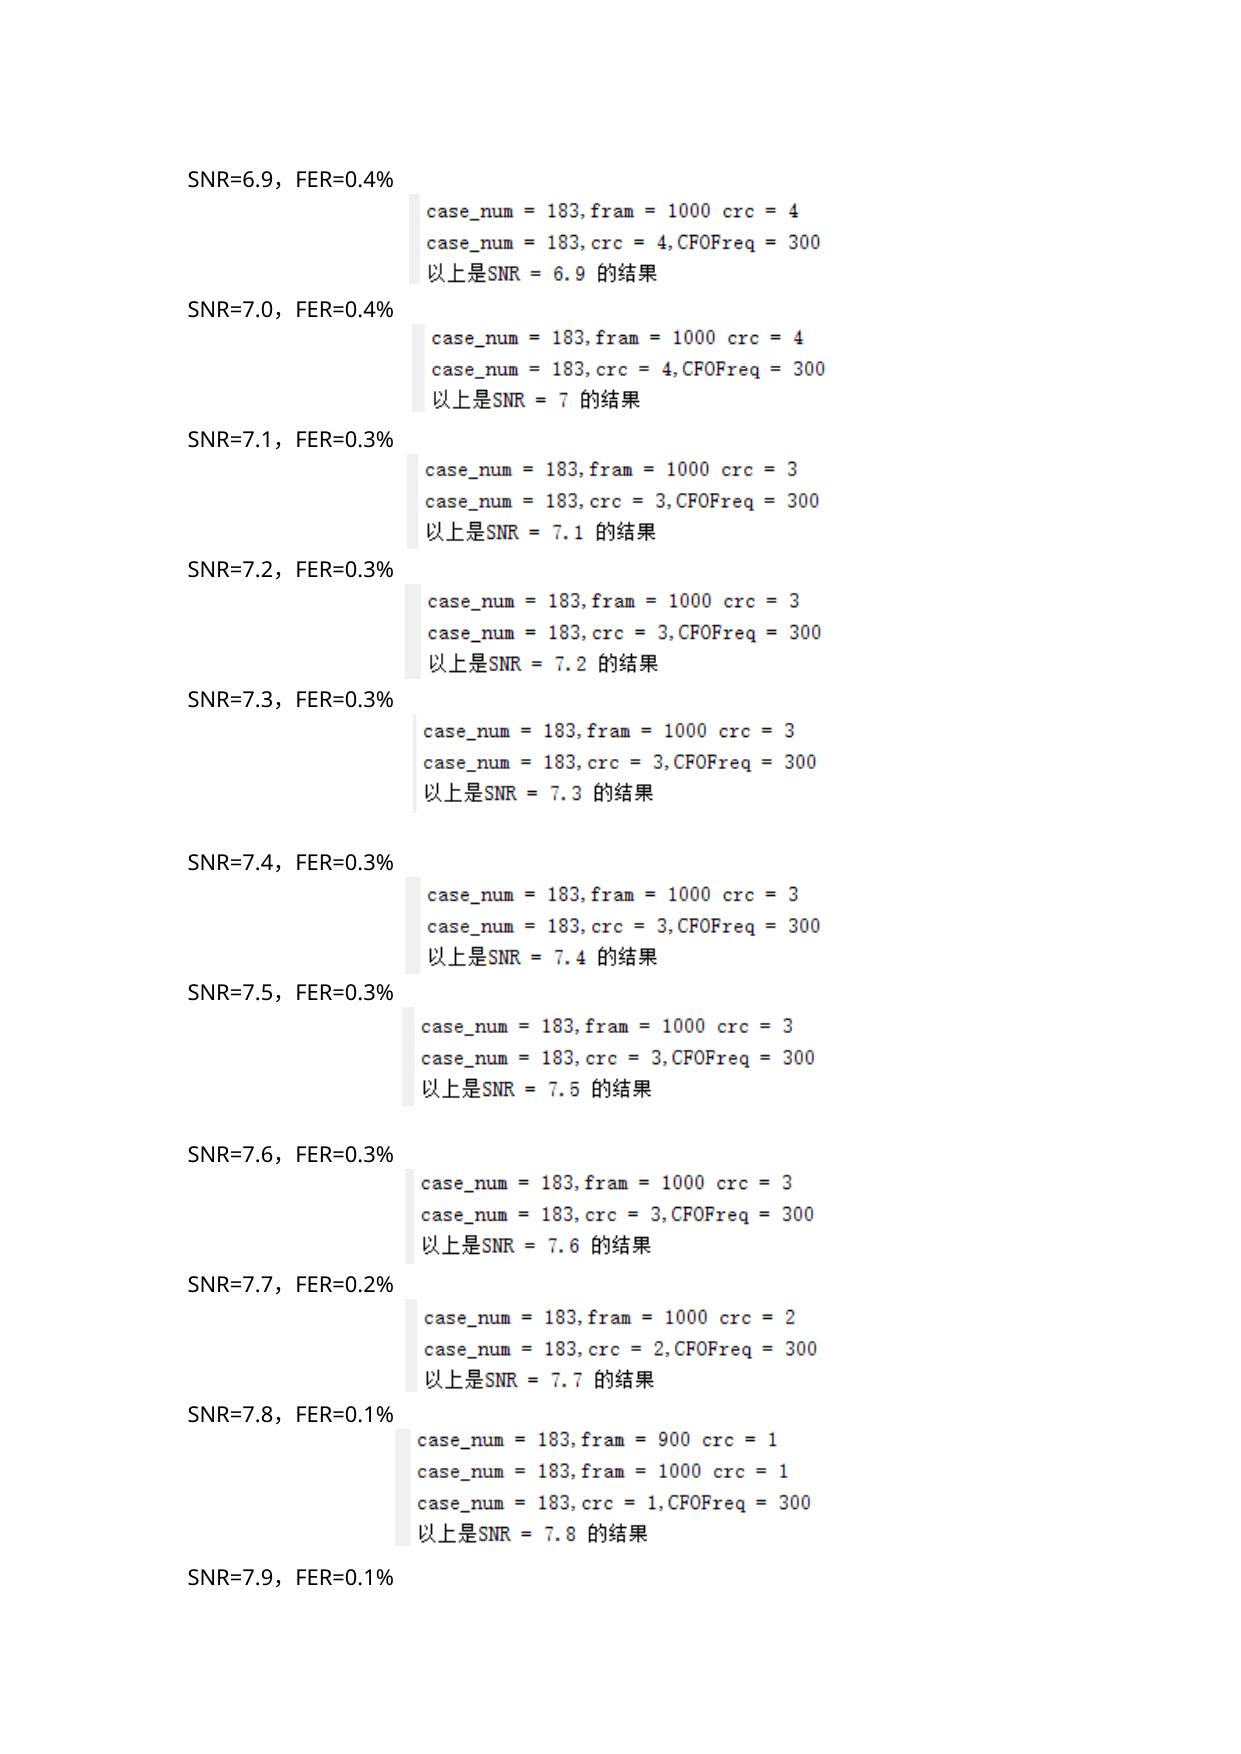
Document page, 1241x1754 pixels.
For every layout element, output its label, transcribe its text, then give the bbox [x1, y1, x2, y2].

text SNR=7.7，FER=0.2% [187, 1267, 1053, 1299]
picture [405, 877, 835, 974]
text SNR=7.6，FER=0.3% [187, 1137, 1053, 1169]
picture [395, 1429, 845, 1546]
text SNR=7.3，FER=0.3% [187, 682, 1053, 714]
picture [402, 1007, 839, 1106]
picture [411, 324, 829, 412]
picture [409, 194, 832, 284]
picture [404, 584, 836, 679]
text SNR=7.8，FER=0.1% [187, 1397, 1053, 1429]
text SNR=7.9，FER=0.1% [187, 1559, 1053, 1592]
picture [406, 454, 834, 549]
text SNR=7.4，FER=0.3% [187, 844, 1053, 877]
picture [405, 1299, 835, 1392]
text SNR=7.5，FER=0.3% [187, 974, 1053, 1007]
text SNR=7.1，FER=0.3% [187, 422, 1053, 454]
text SNR=6.9，FER=0.4% [187, 162, 1053, 194]
text SNR=7.2，FER=0.3% [187, 552, 1053, 584]
picture [405, 1169, 835, 1264]
picture [412, 714, 828, 813]
text SNR=7.0，FER=0.4% [187, 292, 1053, 324]
